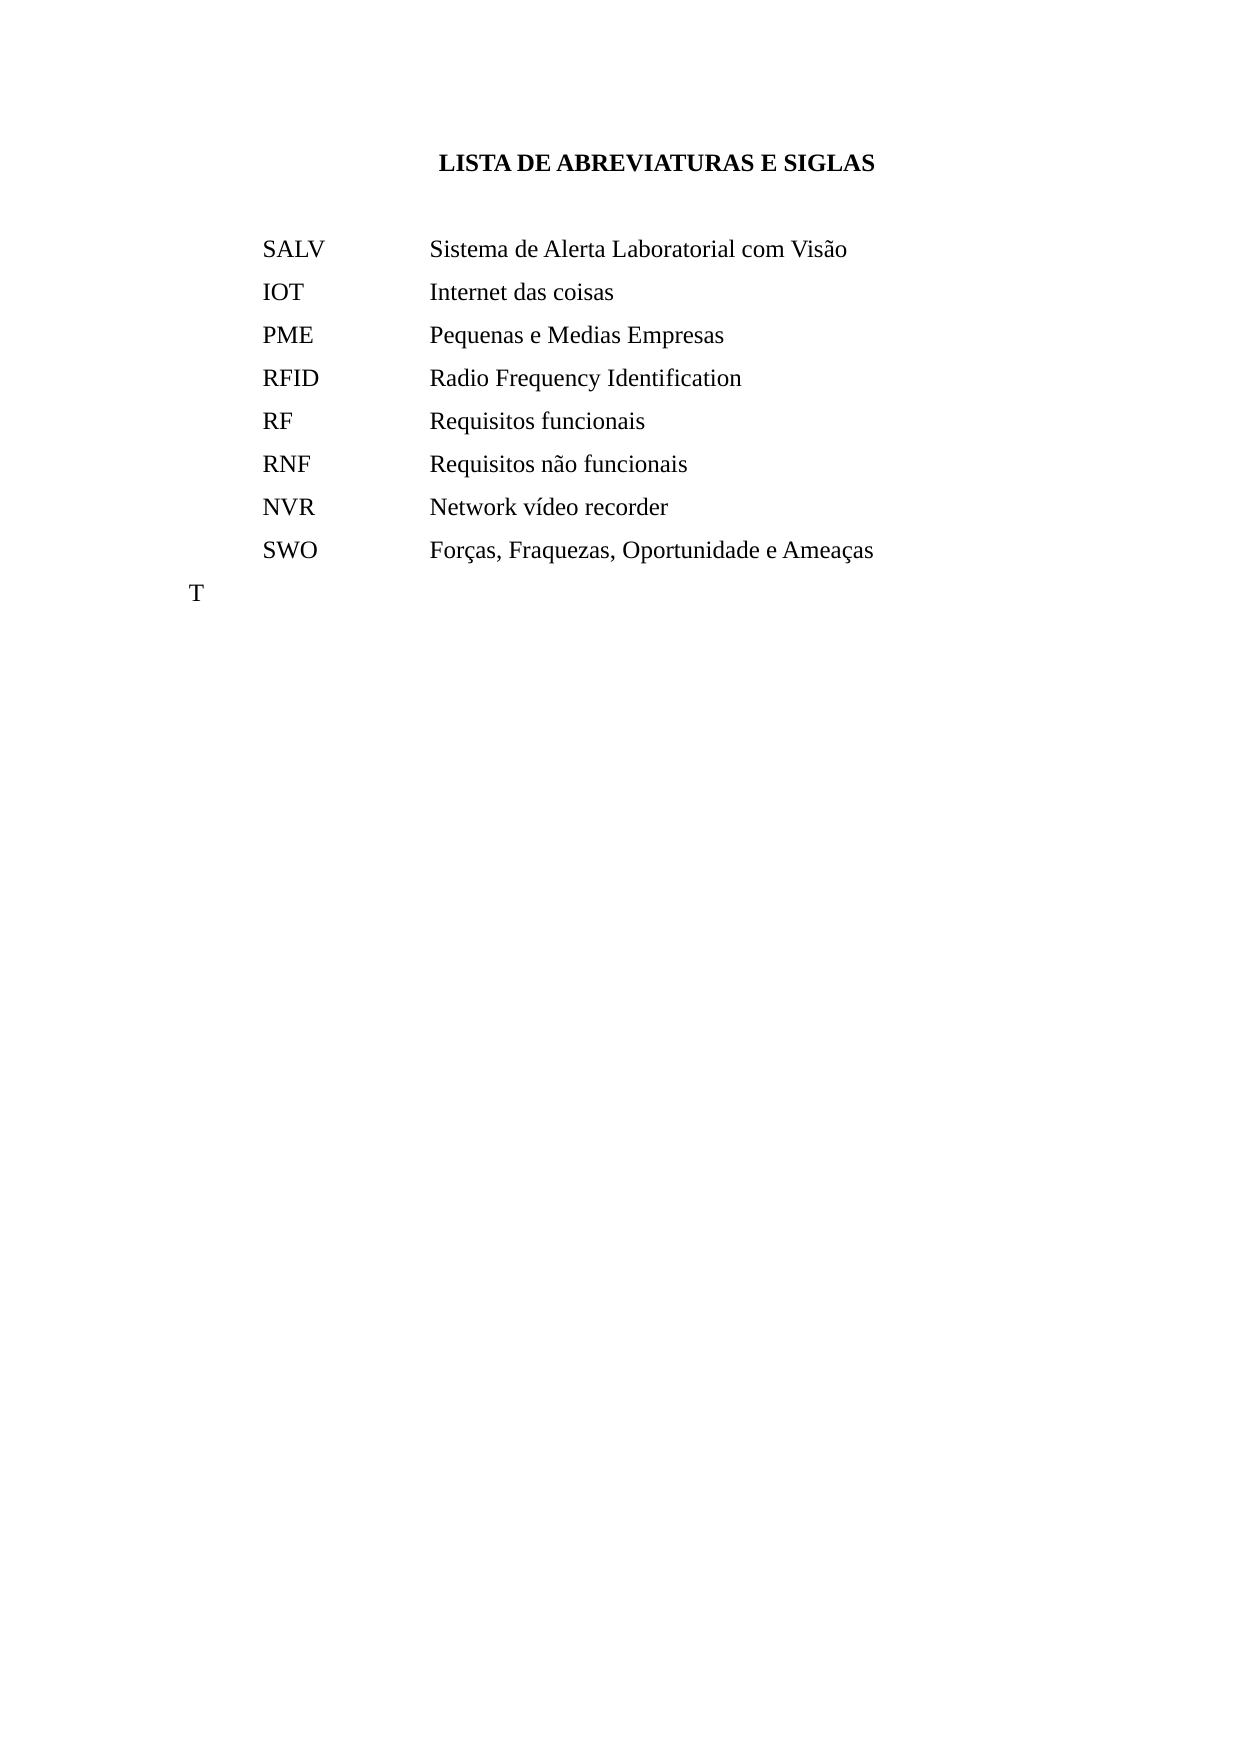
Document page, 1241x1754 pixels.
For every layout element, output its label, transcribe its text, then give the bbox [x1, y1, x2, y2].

table_cell RNF [177, 449, 344, 492]
table_cell Radio Frequency Identification [344, 363, 1063, 406]
text LISTA DE ABREVIATURAS E SIGLAS [177, 148, 1063, 176]
table_cell NVR [177, 492, 344, 535]
table_cell RFID [177, 363, 344, 406]
table_cell Requisitos não funcionais [344, 449, 1063, 492]
table_header SALV [177, 234, 344, 277]
table_cell Network vídeo recorder [344, 492, 1063, 535]
table_cell Pequenas e Medias Empresas [344, 320, 1063, 363]
table_cell Requisitos funcionais [344, 406, 1063, 449]
table_cell Internet das coisas [344, 277, 1063, 320]
table_cell RF [177, 406, 344, 449]
table_cell Forças, Fraquezas, Oportunidade e Ameaças [344, 535, 1063, 621]
table_cell PME [177, 320, 344, 363]
table_cell SWOT [177, 535, 344, 621]
table_cell IOT [177, 277, 344, 320]
table_header Sistema de Alerta Laboratorial com Visão [344, 234, 1063, 277]
